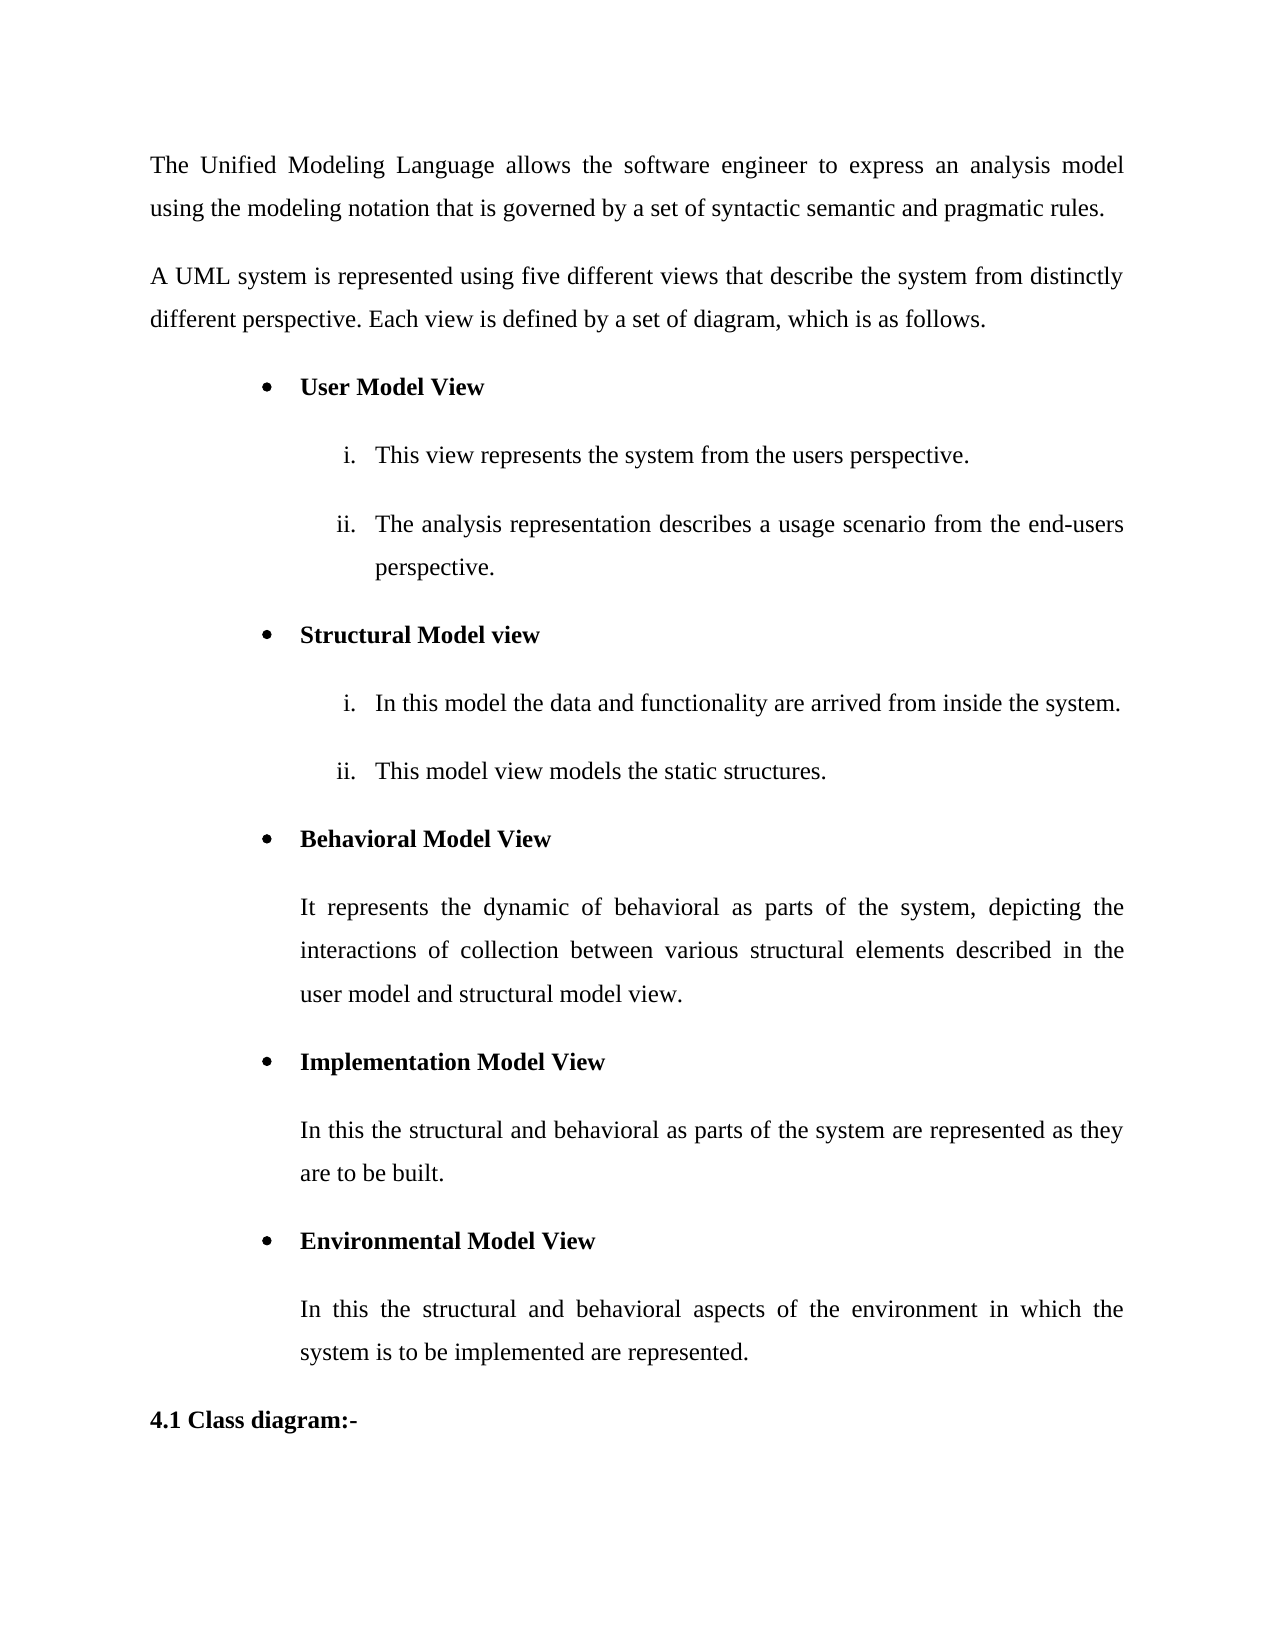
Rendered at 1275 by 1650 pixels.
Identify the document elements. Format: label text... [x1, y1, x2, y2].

list Implementation Model View [262, 1047, 1125, 1076]
text In this the structural and behavioral aspects of the environment in which the system is to be implemented are represented. [300, 1294, 1125, 1366]
list User Model View [262, 372, 1125, 401]
list Behavioral Model View [262, 824, 1125, 853]
list The analysis representation describes a usage scenario from the end-users perspective. [356, 509, 1125, 581]
list Environmental Model View [262, 1226, 1125, 1255]
text 4.1 Class diagram:- [150, 1406, 1125, 1434]
text The Unified Modeling Language allows the software engineer to express an analysis model using the modeling notation that is governed by a set of syntactic semantic and pragmatic rules. [150, 150, 1125, 222]
list In this model the data and functionality are arrived from inside the system. [356, 688, 1125, 717]
text A UML system is represented using five different views that describe the system from distinctly different perspective. Each view is defined by a set of diagram, which is as follows. [150, 261, 1125, 333]
text It represents the dynamic of behavioral as parts of the system, depicting the interactions of collection between various structural elements described in the user model and structural model view. [300, 892, 1125, 1007]
list This model view models the static structures. [356, 756, 1125, 785]
text In this the structural and behavioral as parts of the system are represented as they are to be built. [300, 1115, 1125, 1187]
list Structural Model view [262, 620, 1125, 649]
list This view represents the system from the users perspective. [356, 441, 1125, 469]
